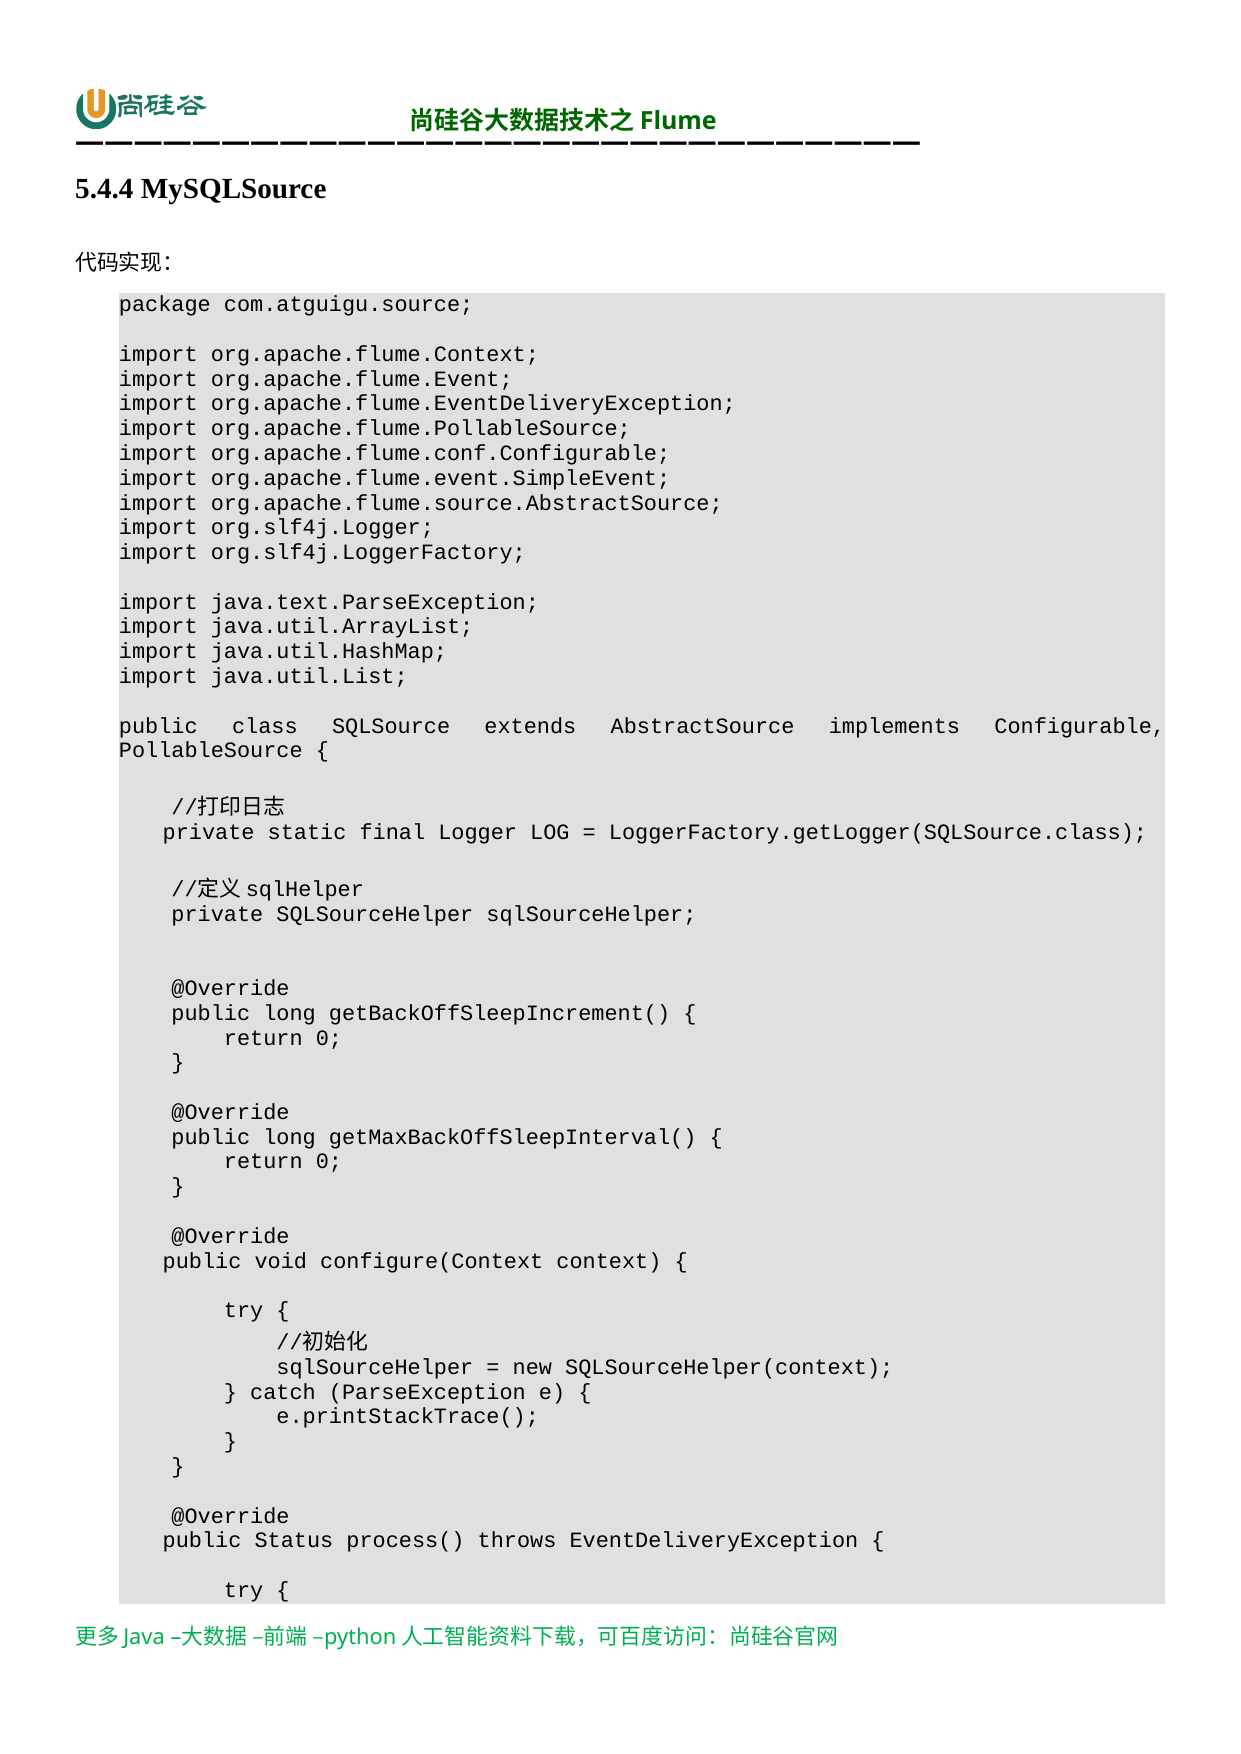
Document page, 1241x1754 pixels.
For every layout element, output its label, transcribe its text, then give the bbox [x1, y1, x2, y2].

text //打印日志 [119, 789, 1165, 821]
subtitle 5.4.4 MySQLSource [75, 156, 1165, 221]
text @Override [119, 1505, 1165, 1530]
text import java.text.ParseException; [119, 591, 1165, 616]
text //定义sqlHelper [119, 871, 1165, 903]
text import org.apache.flume.PollableSource; [119, 417, 1165, 442]
text } catch (ParseException e) { [119, 1381, 1165, 1406]
text public class SQLSource extends AbstractSource implements Configurable, PollableSource { [119, 715, 1165, 764]
picture [75, 88, 208, 130]
text import java.util.ArrayList; [119, 616, 1165, 640]
text public Status process() throws EventDeliveryException { [119, 1530, 1165, 1554]
text import java.util.HashMap; [119, 640, 1165, 665]
text import org.apache.flume.event.SimpleEvent; [119, 467, 1165, 492]
text //初始化 [119, 1324, 1165, 1356]
text @Override [119, 1101, 1165, 1126]
text @Override [119, 977, 1165, 1002]
text import org.apache.flume.conf.Configurable; [119, 442, 1165, 467]
text } [119, 1455, 1165, 1480]
text 代码实现： [75, 245, 1165, 277]
text @Override [119, 1225, 1165, 1250]
text e.printStackTrace(); [119, 1406, 1165, 1431]
text private static final Logger LOG = LoggerFactory.getLogger(SQLSource.class); [119, 821, 1165, 846]
text import java.util.List; [119, 665, 1165, 690]
text import org.apache.flume.Event; [119, 368, 1165, 392]
text import org.slf4j.LoggerFactory; [119, 541, 1165, 566]
text return 0; [119, 1027, 1165, 1051]
text import org.slf4j.Logger; [119, 516, 1165, 541]
text } [119, 1431, 1165, 1455]
text try { [119, 1579, 1165, 1604]
text try { [119, 1299, 1165, 1324]
text return 0; [119, 1151, 1165, 1175]
text private SQLSourceHelper sqlSourceHelper; [119, 903, 1165, 927]
text public void configure(Context context) { [119, 1250, 1165, 1274]
text } [119, 1175, 1165, 1200]
text import org.apache.flume.Context; [119, 343, 1165, 368]
text package com.atguigu.source; [119, 293, 1165, 318]
text import org.apache.flume.source.AbstractSource; [119, 492, 1165, 516]
text import org.apache.flume.EventDeliveryException; [119, 392, 1165, 417]
text public long getBackOffSleepIncrement() { [119, 1002, 1165, 1027]
text } [119, 1051, 1165, 1076]
text public long getMaxBackOffSleepInterval() { [119, 1126, 1165, 1151]
text sqlSourceHelper = new SQLSourceHelper(context); [119, 1356, 1165, 1381]
